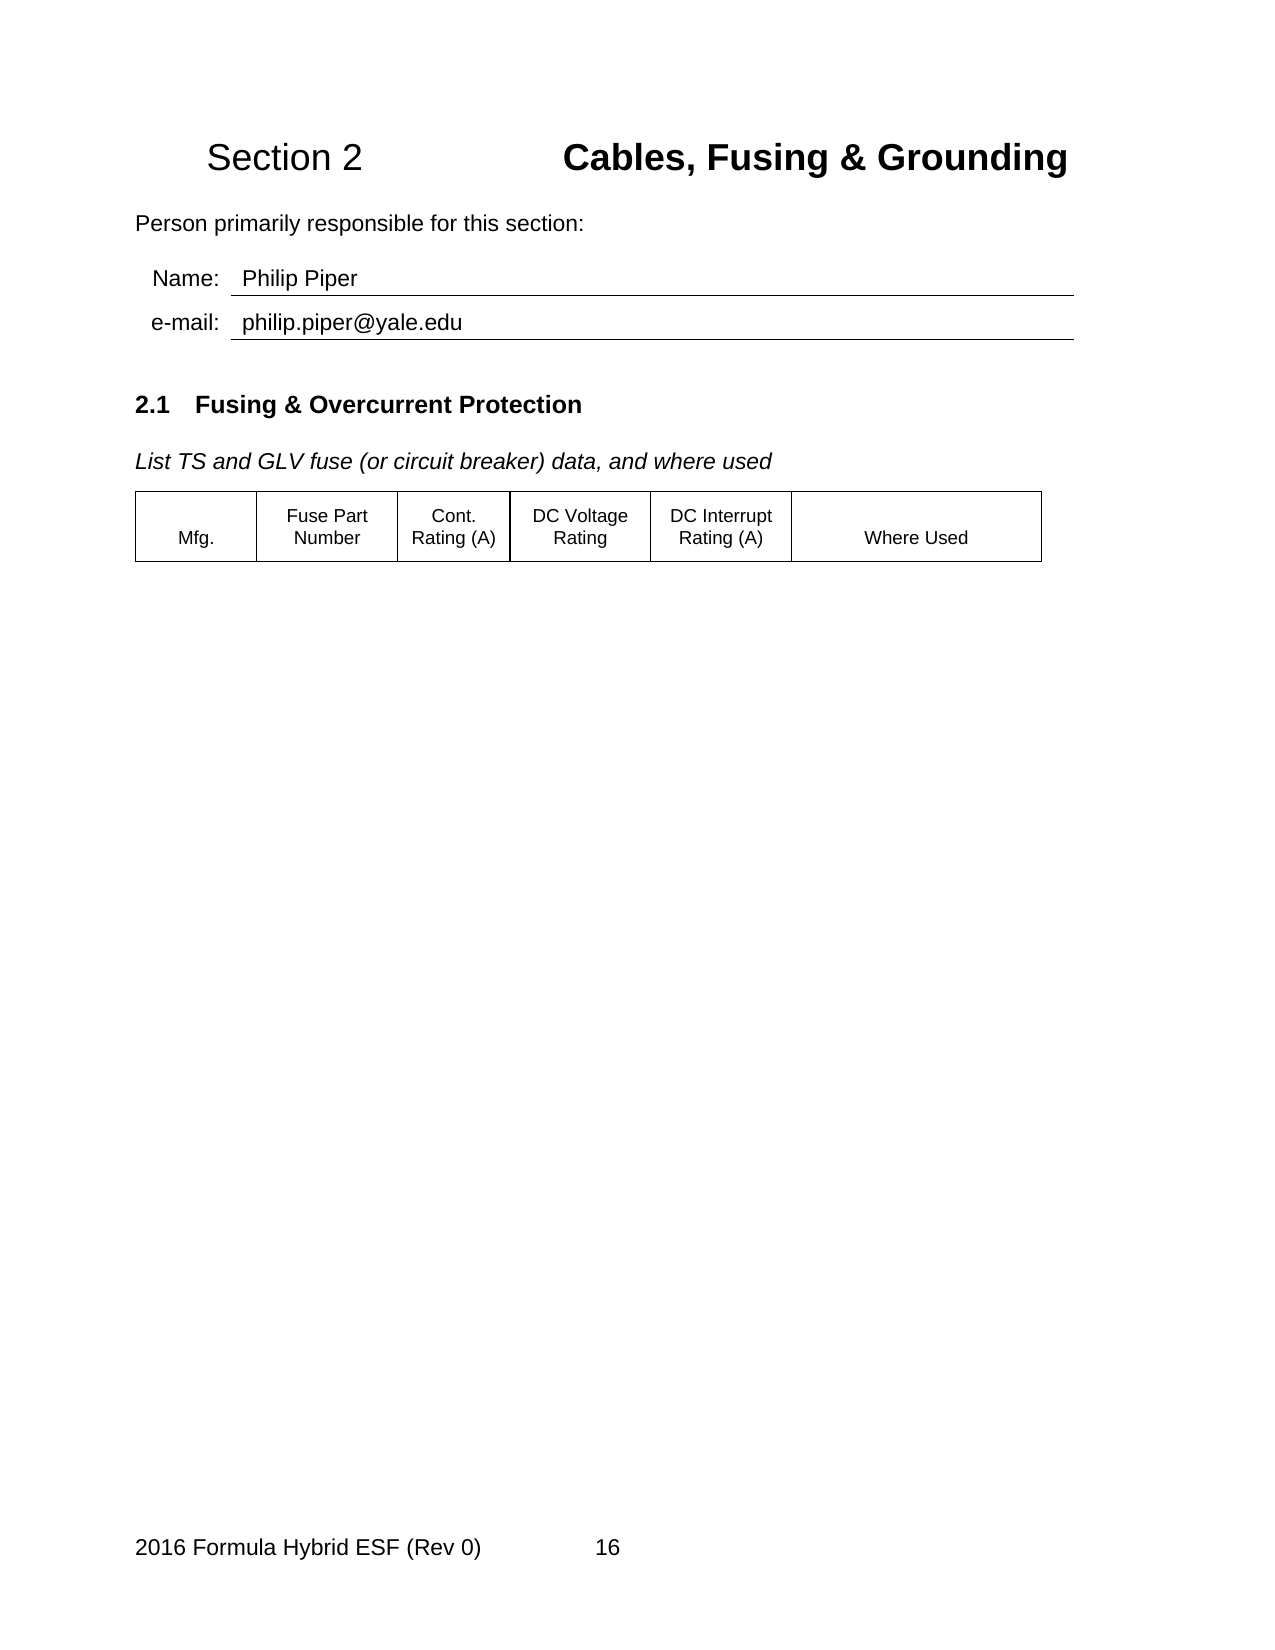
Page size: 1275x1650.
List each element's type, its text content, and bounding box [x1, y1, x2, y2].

table_cell e-mail: [135, 295, 231, 339]
table_header Where Used [792, 492, 1041, 561]
text List TS and GLV fuse (or circuit breaker) data, and where used [135, 448, 1140, 474]
table_header Cont. Rating (A) [398, 492, 509, 561]
table_header Philip Piper [231, 252, 1074, 295]
table_header DC Interrupt Rating (A) [651, 492, 791, 561]
subtitle Cables, Fusing & Grounding [135, 135, 1140, 178]
table_header DC Voltage Rating [511, 492, 650, 561]
table_header Name: [135, 252, 231, 295]
table_cell philip.piper@yale.edu [231, 296, 1074, 339]
text Person primarily responsible for this section: [135, 209, 1140, 236]
subtitle Fusing & Overcurrent Protection [135, 390, 1140, 418]
table_header Fuse Part Number [257, 492, 397, 561]
table_header Mfg. [136, 492, 256, 561]
